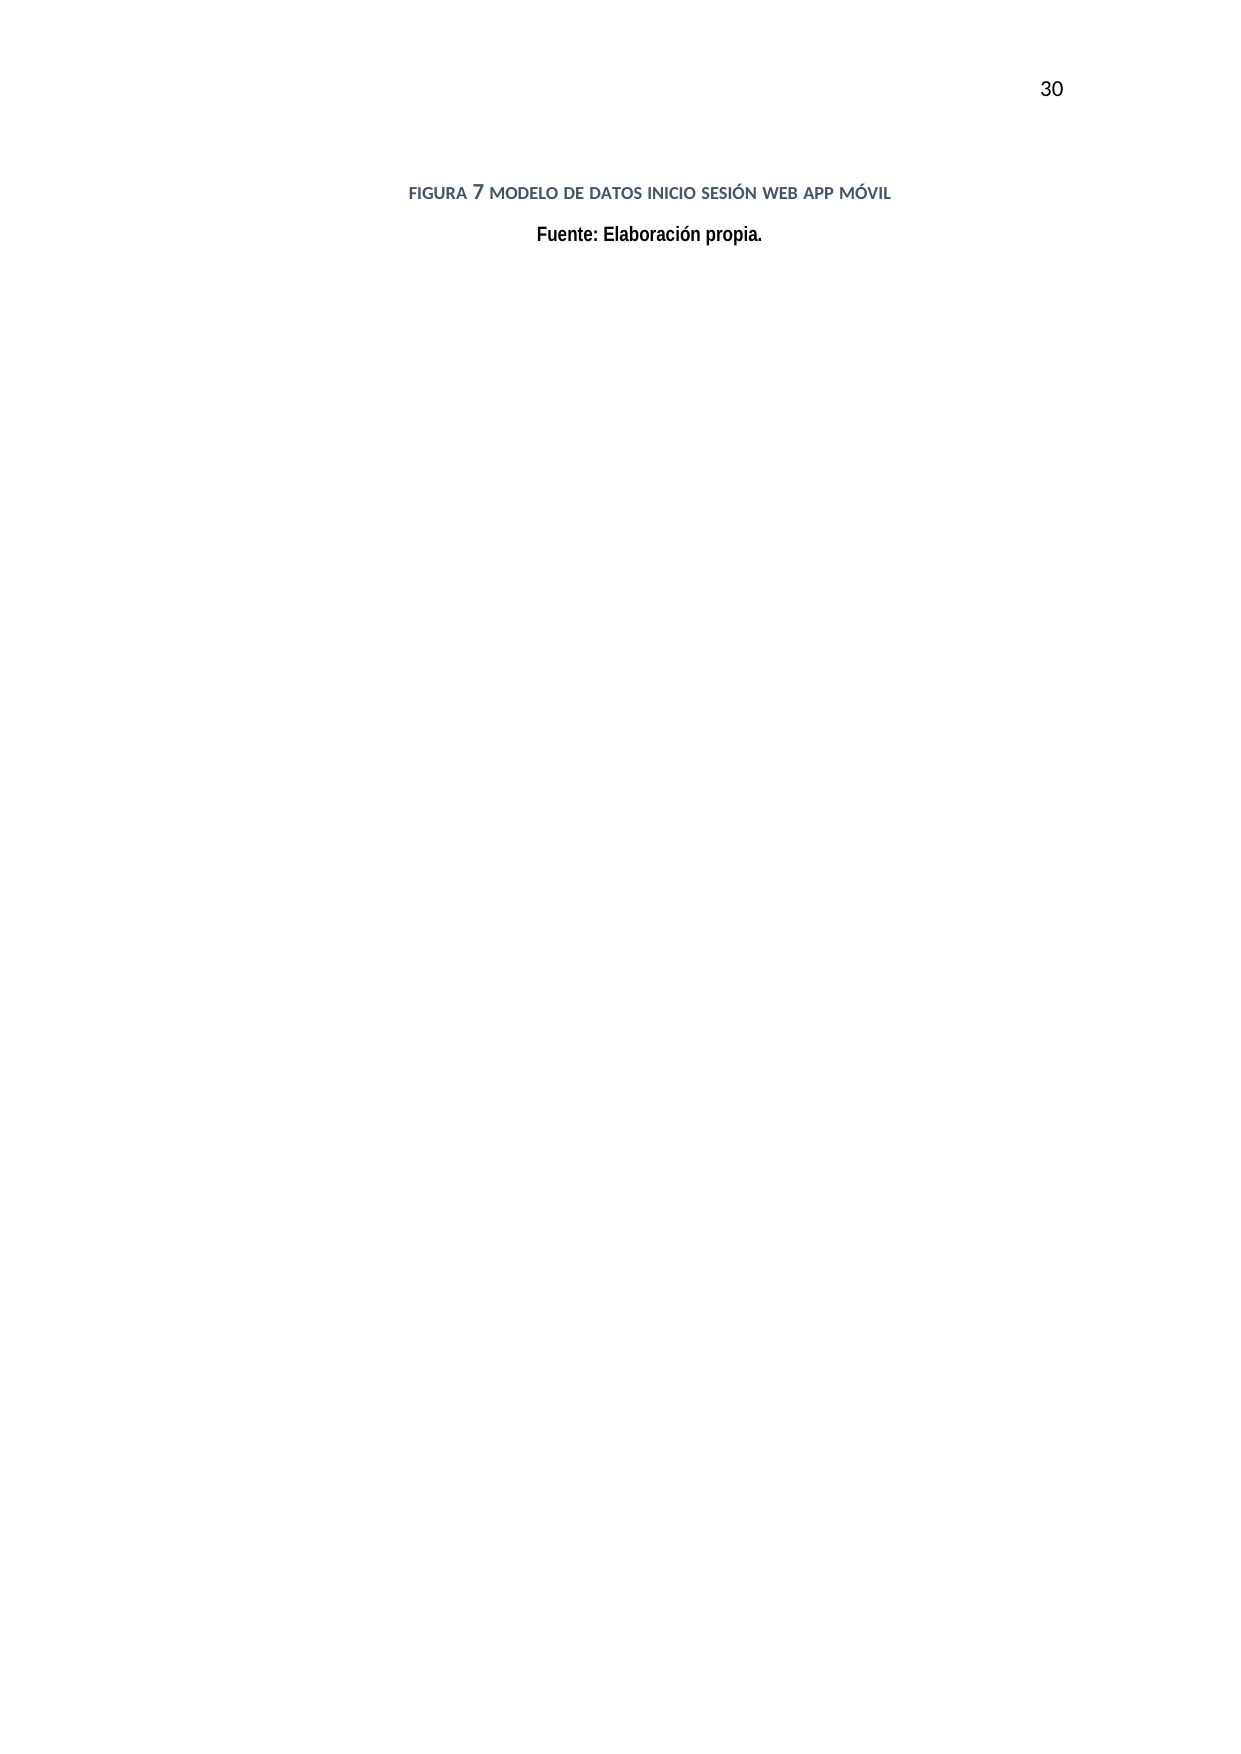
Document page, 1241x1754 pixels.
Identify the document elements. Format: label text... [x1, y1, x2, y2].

text Fuente: Elaboración propia. [236, 222, 1063, 246]
text figura 7 modelo de datos inicio sesión web app móvil [236, 177, 1063, 205]
